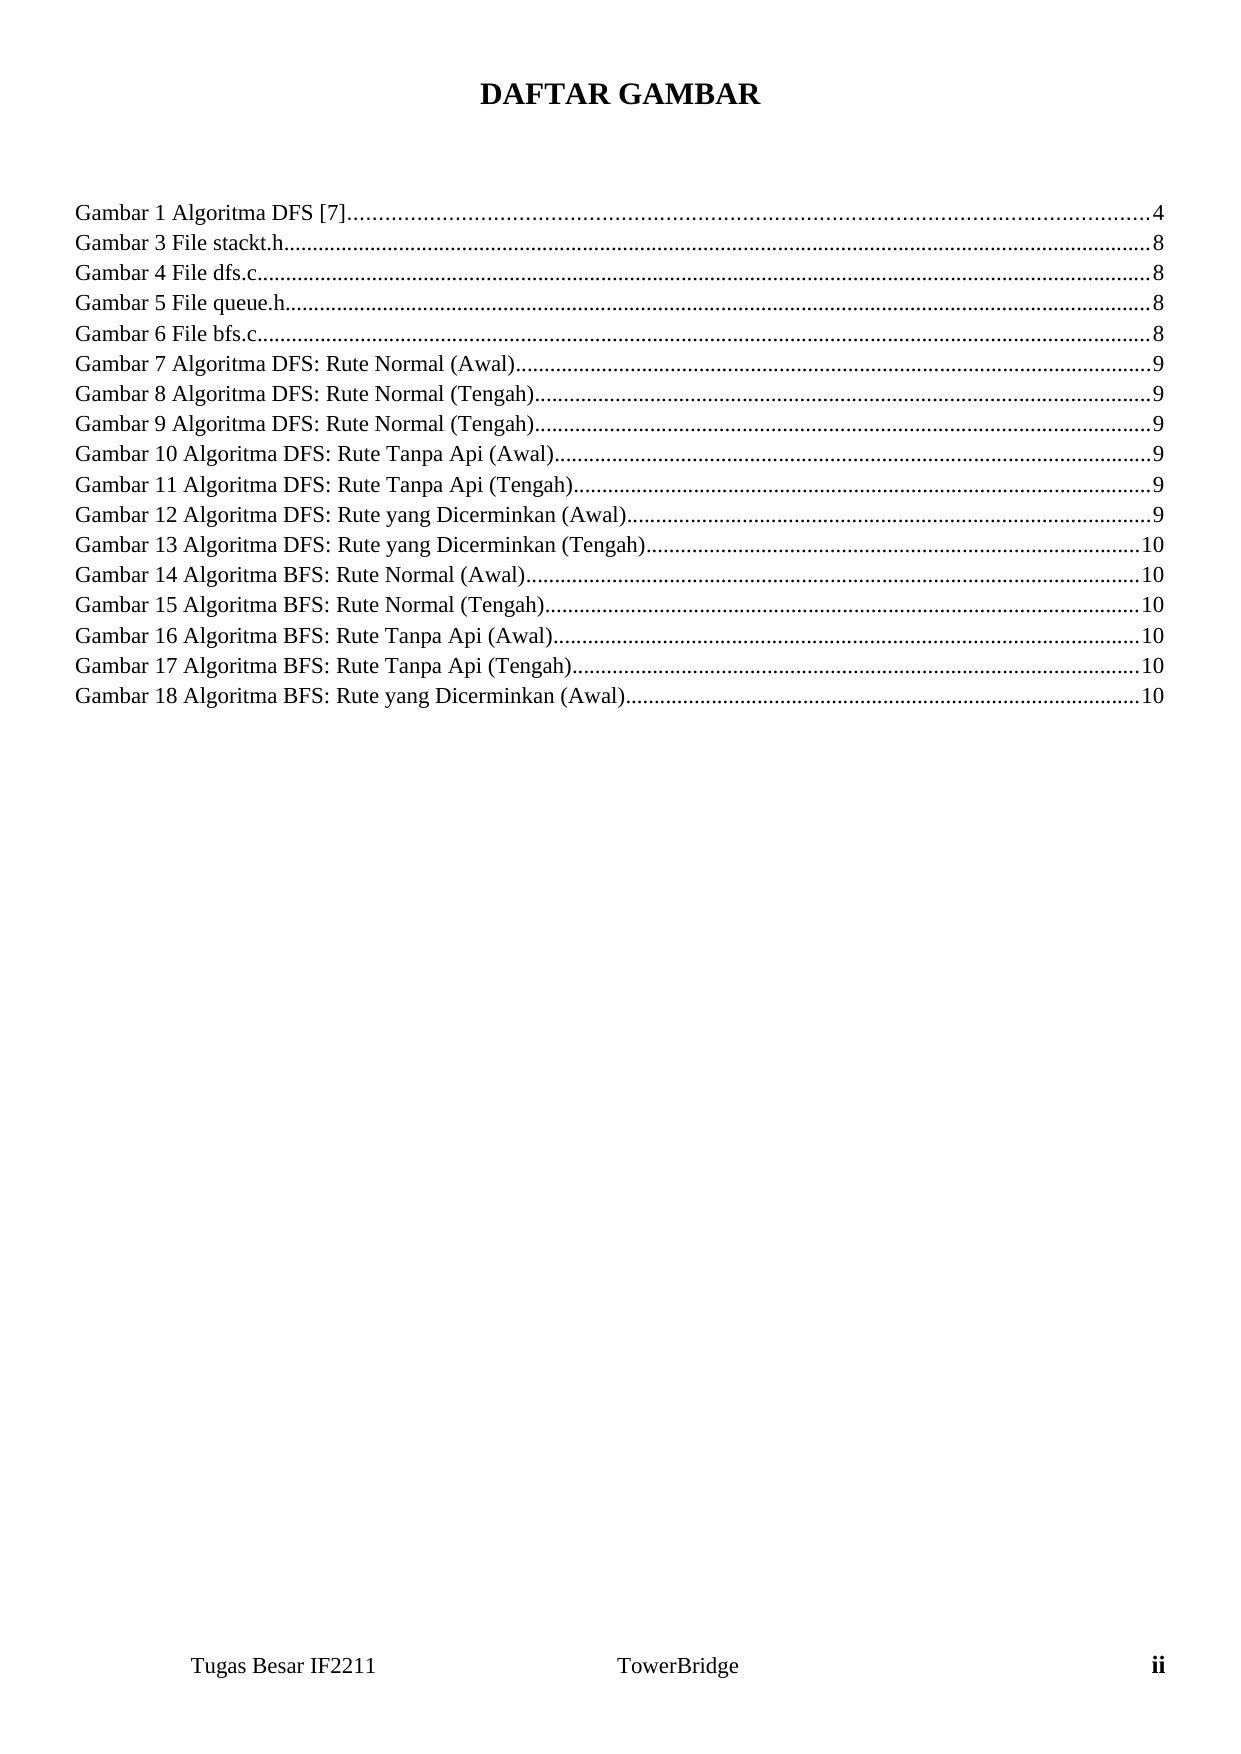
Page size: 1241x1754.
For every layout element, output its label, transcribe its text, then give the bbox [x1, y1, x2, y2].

text Gambar 17 Algoritma BFS: Rute Tanpa Api (Tengah) 10 [75, 652, 1165, 678]
text Gambar 13 Algoritma DFS: Rute yang Dicerminkan (Tengah) 10 [75, 531, 1165, 557]
text Gambar 14 Algoritma BFS: Rute Normal (Awal) 10 [75, 561, 1165, 588]
text Gambar 6 File bfs.c 8 [75, 320, 1165, 346]
text Gambar 15 Algoritma BFS: Rute Normal (Tengah) 10 [75, 592, 1165, 618]
text Gambar 9 Algoritma DFS: Rute Normal (Tengah) 9 [75, 410, 1165, 437]
text Gambar 4 File dfs.c 8 [75, 259, 1165, 286]
text Gambar 7 Algoritma DFS: Rute Normal (Awal) 9 [75, 350, 1165, 376]
text Gambar 1 Algoritma DFS [7] 4 [75, 199, 1165, 225]
text Gambar 18 Algoritma BFS: Rute yang Dicerminkan (Awal) 10 [75, 682, 1165, 708]
text Gambar 3 File stackt.h 8 [75, 229, 1165, 255]
text Gambar 8 Algoritma DFS: Rute Normal (Tengah) 9 [75, 380, 1165, 406]
text Gambar 10 Algoritma DFS: Rute Tanpa Api (Awal) 9 [75, 441, 1165, 467]
text DAFTAR GAMBAR [75, 75, 1165, 111]
text Gambar 5 File queue.h 8 [75, 289, 1165, 316]
text Gambar 16 Algoritma BFS: Rute Tanpa Api (Awal) 10 [75, 622, 1165, 648]
text Gambar 12 Algoritma DFS: Rute yang Dicerminkan (Awal) 9 [75, 501, 1165, 527]
text Gambar 11 Algoritma DFS: Rute Tanpa Api (Tengah) 9 [75, 471, 1165, 497]
